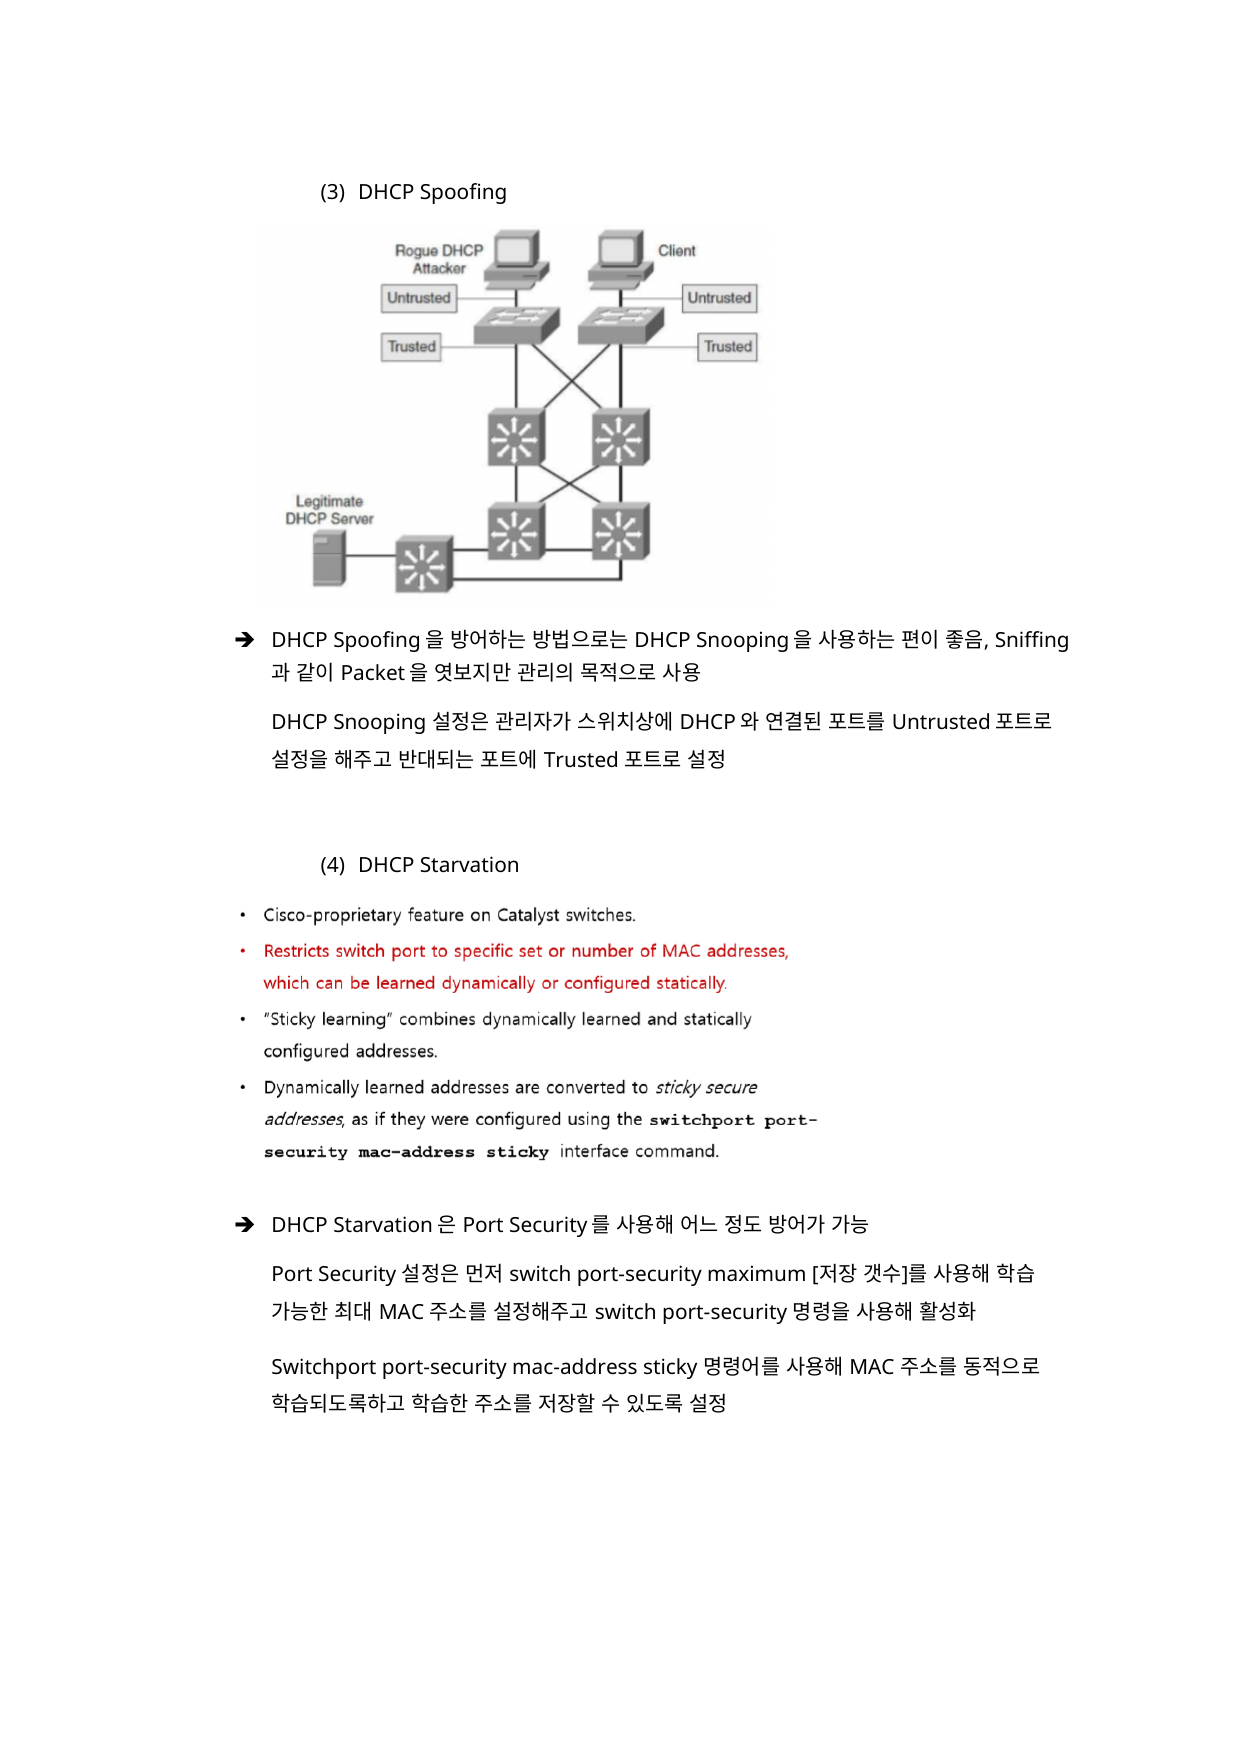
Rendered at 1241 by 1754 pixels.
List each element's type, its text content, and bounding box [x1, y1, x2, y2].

picture [233, 901, 824, 1185]
picture [229, 224, 820, 605]
list DHCP Starvation은 Port Security를 사용해 어느 정도 방어가 가능 [234, 1208, 1090, 1238]
list DHCP Snooping 설정은 관리자가 스위치상에 DHCP와 연결된 포트를 Untrusted포트로 설정을 해주고 반대되는 포트에 Trusted 포트로 설정 [271, 705, 1090, 773]
list DHCP Spoofing [320, 177, 1090, 206]
list DHCP Spoofing을 방어하는 방법으로는 DHCP Snooping을 사용하는 편이 좋음, Sniffing과 같이 Packet을 엿보지만 관리의 목적으로 사용 [234, 623, 1090, 686]
list Switchport port-security mac-address sticky 명령어를 사용해 MAC 주소를 동적으로 학습되도록하고 학습한 주소를 저장할 수 있도록 설정 [271, 1350, 1090, 1418]
list Port Security 설정은 먼저 switch port-security maximum [저장 갯수]를 사용해 학습 가능한 최대 MAC 주소를 설정해주고 switch port-security 명령을 사용해 활성화 [271, 1258, 1090, 1326]
list DHCP Starvation [320, 850, 1090, 878]
